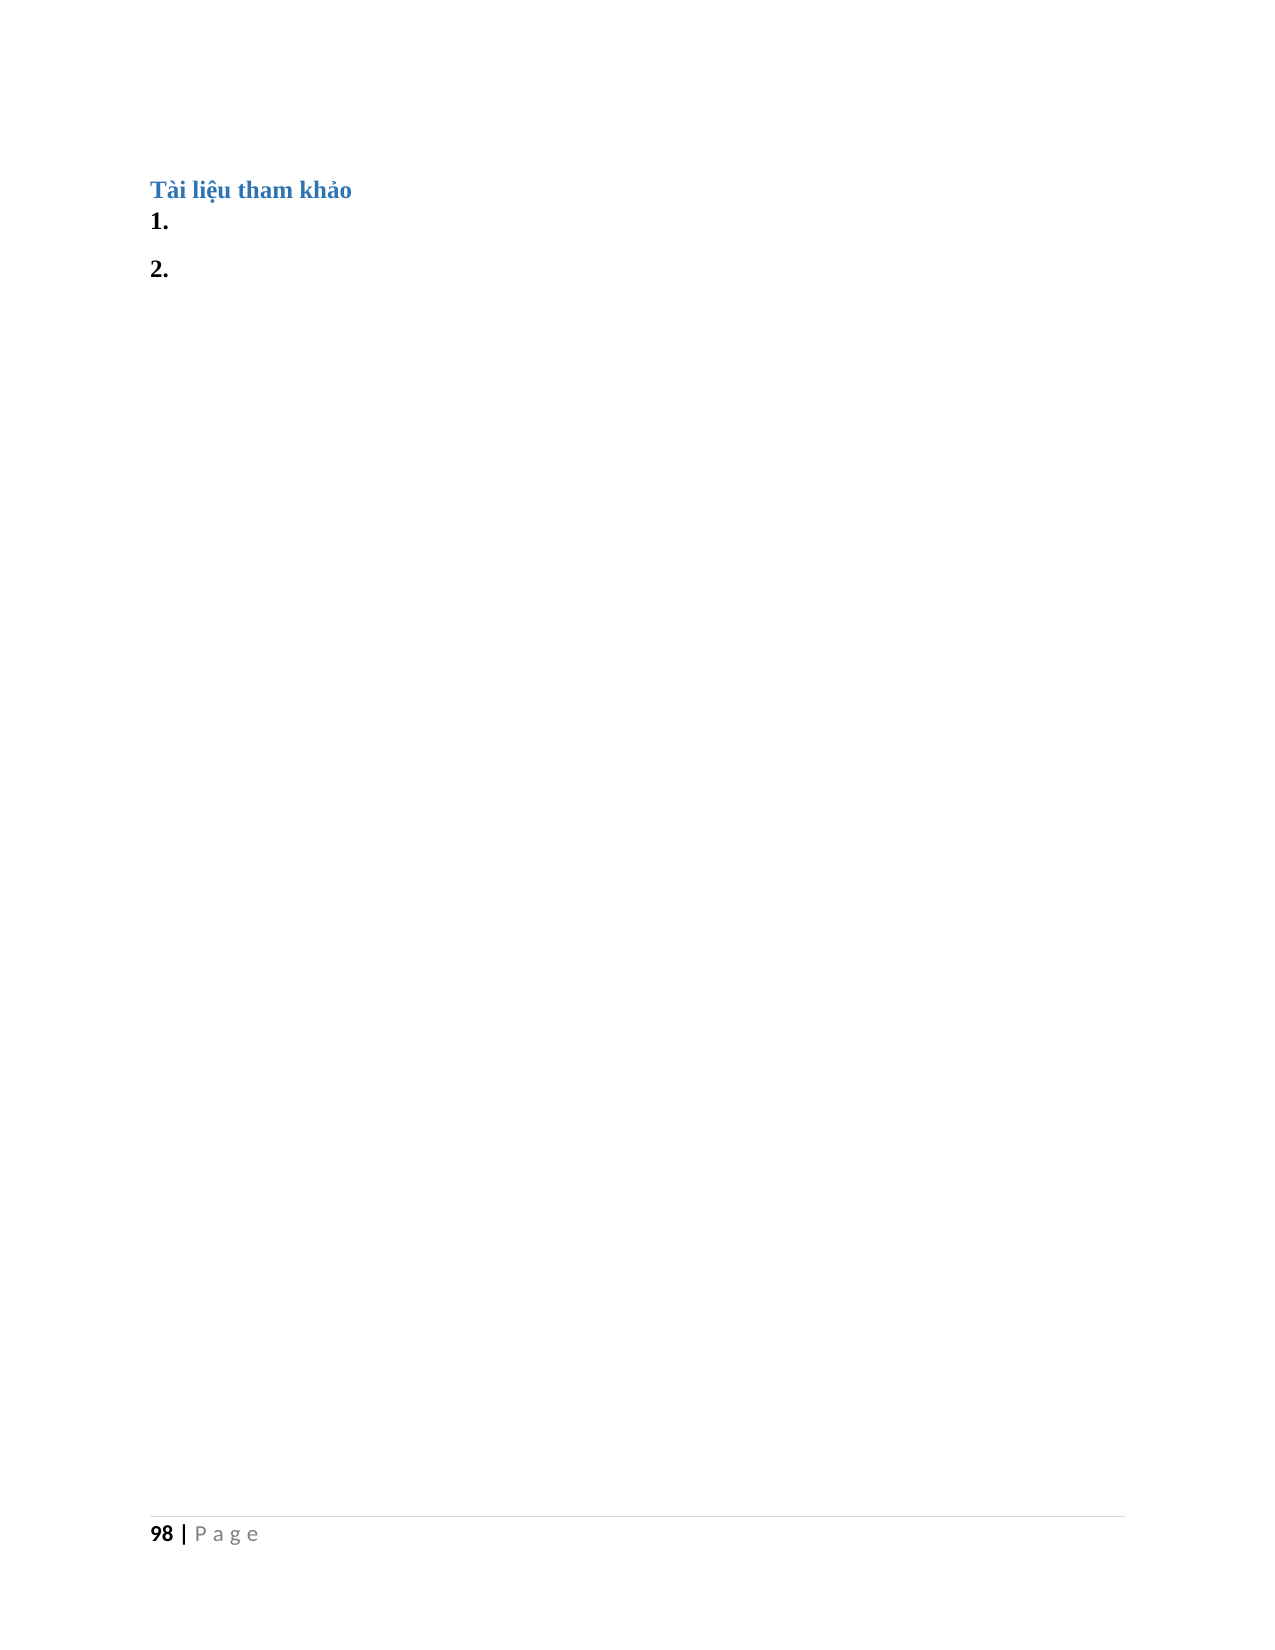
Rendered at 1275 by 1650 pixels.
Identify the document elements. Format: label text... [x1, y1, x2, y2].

text 2. [150, 254, 1125, 282]
subtitle Tài liệu tham khảo [150, 175, 1125, 204]
text 1. [150, 206, 1125, 235]
